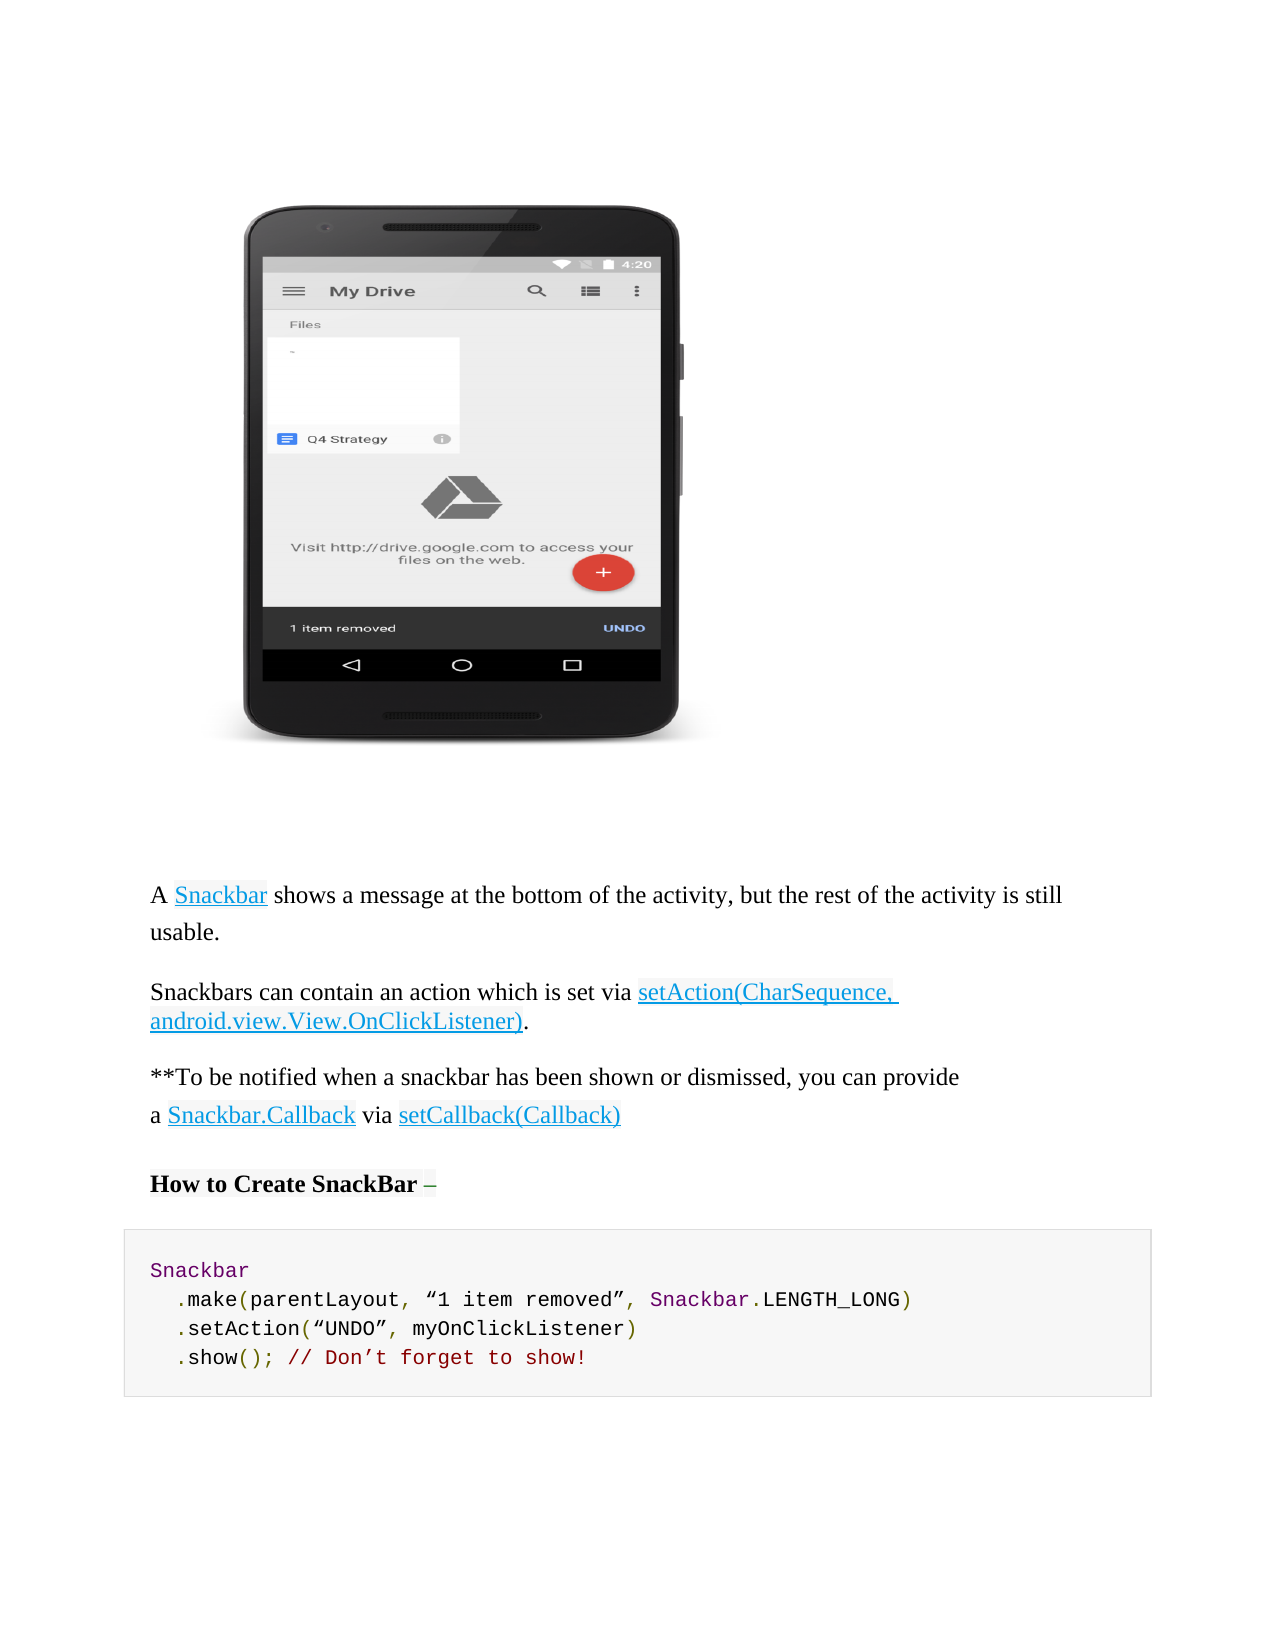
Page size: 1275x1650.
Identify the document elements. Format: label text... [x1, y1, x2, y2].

text **To be notified when a snackbar has been shown or dismissed, you can provide a Snackbar.Callback via setCallback(Callback) [150, 1054, 1125, 1129]
text How to Create SnackBar – [150, 1160, 1125, 1197]
text Snackbar .make(parentLayout, “1 item removed”, Snackbar.LENGTH_LONG) .setAction(“UNDO”, myOnClickListener) .show(); // Don’t forget to show! [125, 1230, 1150, 1396]
text A Snackbar shows a message at the bottom of the activity, but the rest of the activity is still usable. [150, 871, 1125, 946]
text Snackbars can contain an action which is set via setAction(CharSequence, android.view.View.OnClickListener). [150, 977, 1125, 1035]
picture [150, 150, 775, 793]
